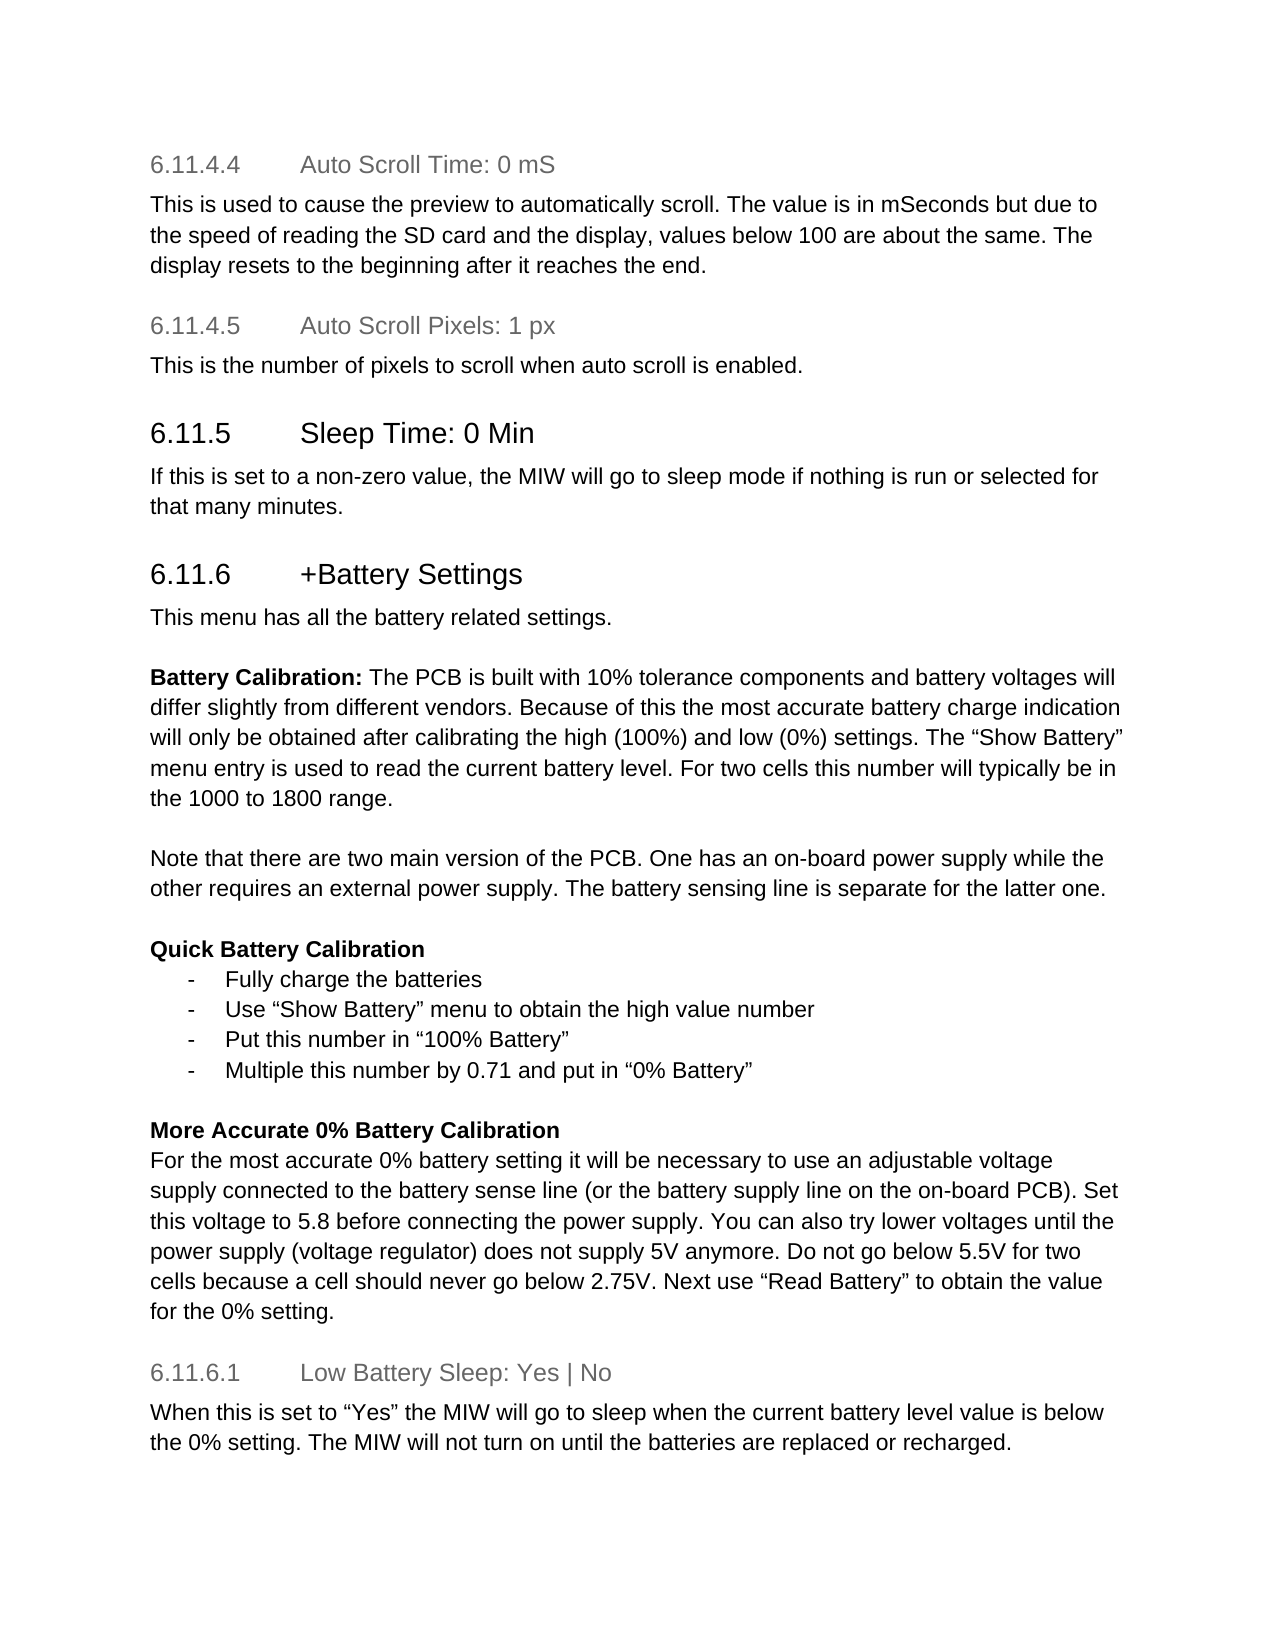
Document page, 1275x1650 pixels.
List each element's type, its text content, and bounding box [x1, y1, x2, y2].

list Multiple this number by 0.71 and put in “0% Battery” [187, 1057, 1125, 1083]
list Use “Show Battery” menu to obtain the high value number [187, 996, 1125, 1023]
subtitle Low Battery Sleep: Yes | No [150, 1358, 1125, 1386]
text More Accurate 0% Battery Calibration [150, 1117, 1125, 1143]
text This is the number of pixels to scroll when auto scroll is enabled. [150, 352, 1125, 379]
subtitle Auto Scroll Time: 0 mS [150, 150, 1125, 179]
text This is used to cause the preview to automatically scroll. The value is in mSeconds but due to the speed of reading the SD card and the display, values below 100 are about the same. The display resets to the beginning after it reaches the end. [150, 191, 1125, 278]
text Battery Calibration: The PCB is built with 10% tolerance components and battery voltages will differ slightly from different vendors. Because of this the most accurate battery charge indication will only be obtained after calibrating the high (100%) and low (0%) settings. The “Show Battery” menu entry is used to read the current battery level. For two cells this number will typically be in the 1000 to 1800 range. [150, 664, 1125, 811]
text When this is set to “Yes” the MIW will go to sleep when the current battery level value is below the 0% setting. The MIW will not turn on until the batteries are replaced or recharged. [150, 1399, 1125, 1456]
text Note that there are two main version of the PCB. One has an on-board power supply while the other requires an external power supply. The battery sensing line is separate for the latter one. [150, 845, 1125, 902]
list Fully charge the batteries [187, 966, 1125, 992]
subtitle +Battery Settings [150, 557, 1125, 590]
list Put this number in “100% Battery” [187, 1026, 1125, 1053]
text If this is set to a non-zero value, the MIW will go to sleep mode if nothing is run or selected for that many minutes. [150, 463, 1125, 519]
text Quick Battery Calibration [150, 936, 1125, 962]
text For the most accurate 0% battery setting it will be necessary to use an adjustable voltage supply connected to the battery sense line (or the battery supply line on the on-board PCB). Set this voltage to 5.8 before connecting the power supply. You can also try lower voltages until the power supply (voltage regulator) does not supply 5V anymore. Do not go below 5.5V for two cells because a cell should never go below 2.75V. Next use “Read Battery” to obtain the value for the 0% setting. [150, 1147, 1125, 1325]
text This menu has all the battery related settings. [150, 603, 1125, 630]
subtitle Auto Scroll Pixels: 1 px [150, 311, 1125, 340]
subtitle Sleep Time: 0 Min [150, 416, 1125, 449]
